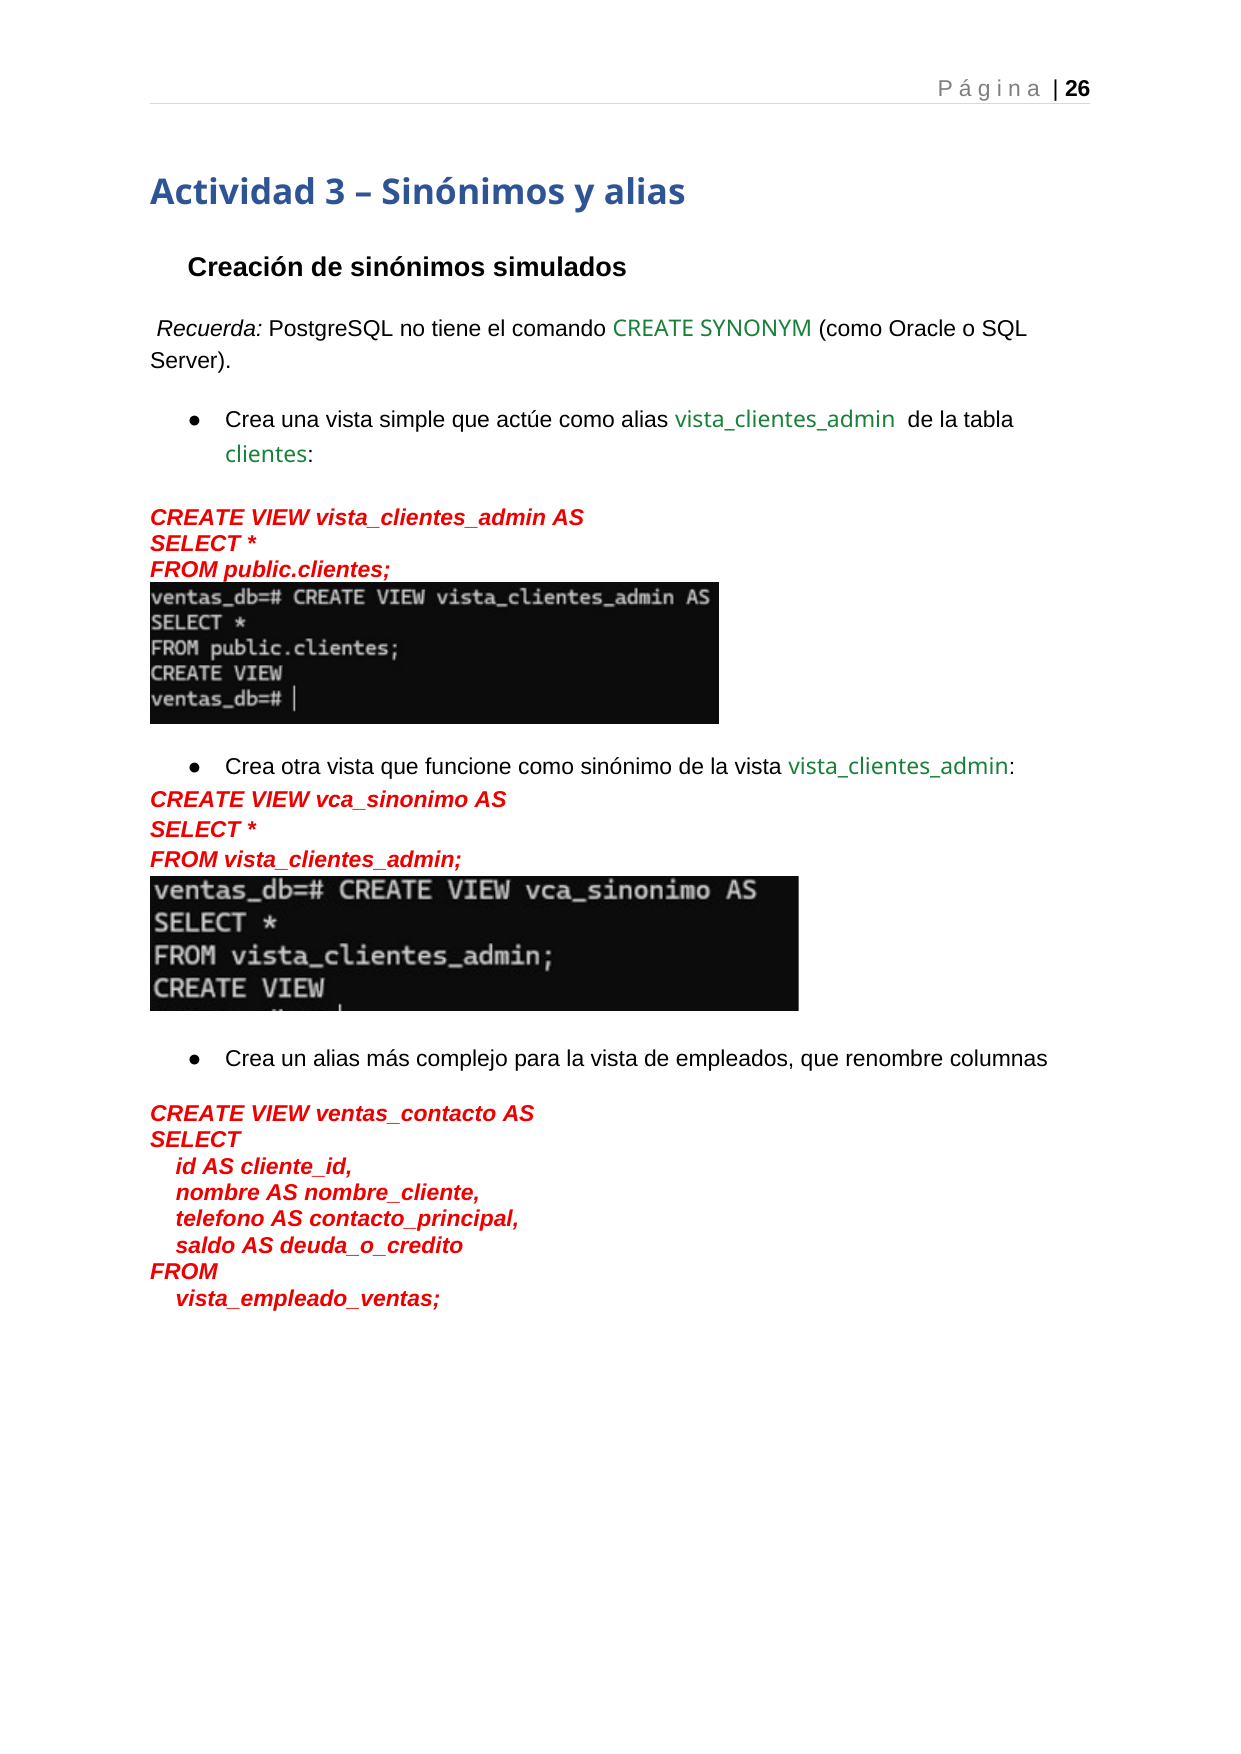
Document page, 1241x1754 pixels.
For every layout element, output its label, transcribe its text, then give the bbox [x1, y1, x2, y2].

subtitle Actividad 3 – Sinónimos y alias [150, 167, 1090, 215]
text FROM [150, 1258, 1090, 1284]
text nombre AS nombre_cliente, [150, 1179, 1090, 1205]
list Crea otra vista que funcione como sinónimo de la vista vista_clientes_admin: [187, 750, 1090, 781]
text CREATE VIEW ventas_contacto AS [150, 1100, 1090, 1126]
subtitle Creación de sinónimos simulados [187, 251, 1090, 282]
text vista_empleado_ventas; [150, 1284, 1090, 1311]
text saldo AS deuda_o_credito [150, 1232, 1090, 1258]
text CREATE VIEW vca_sinonimo AS [150, 786, 1090, 812]
text SELECT * [150, 530, 1090, 556]
text SELECT [150, 1126, 1090, 1153]
text Recuerda: PostgreSQL no tiene el comando CREATE SYNONYM (como Oracle o SQL Server). [150, 312, 1028, 374]
text id AS cliente_id, [150, 1153, 1090, 1179]
list Crea una vista simple que actúe como alias vista_clientes_admin de la tabla clientes: [187, 402, 1090, 500]
text telefono AS contacto_principal, [150, 1205, 1090, 1232]
text FROM vista_clientes_admin; [150, 846, 1090, 872]
list Crea un alias más complejo para la vista de empleados, que renombre columnas [187, 1045, 1090, 1071]
text SELECT * [150, 816, 1090, 842]
picture [150, 582, 719, 724]
picture [150, 876, 799, 1011]
text FROM public.clientes; [150, 556, 1090, 583]
text CREATE VIEW vista_clientes_admin AS [150, 504, 1090, 530]
